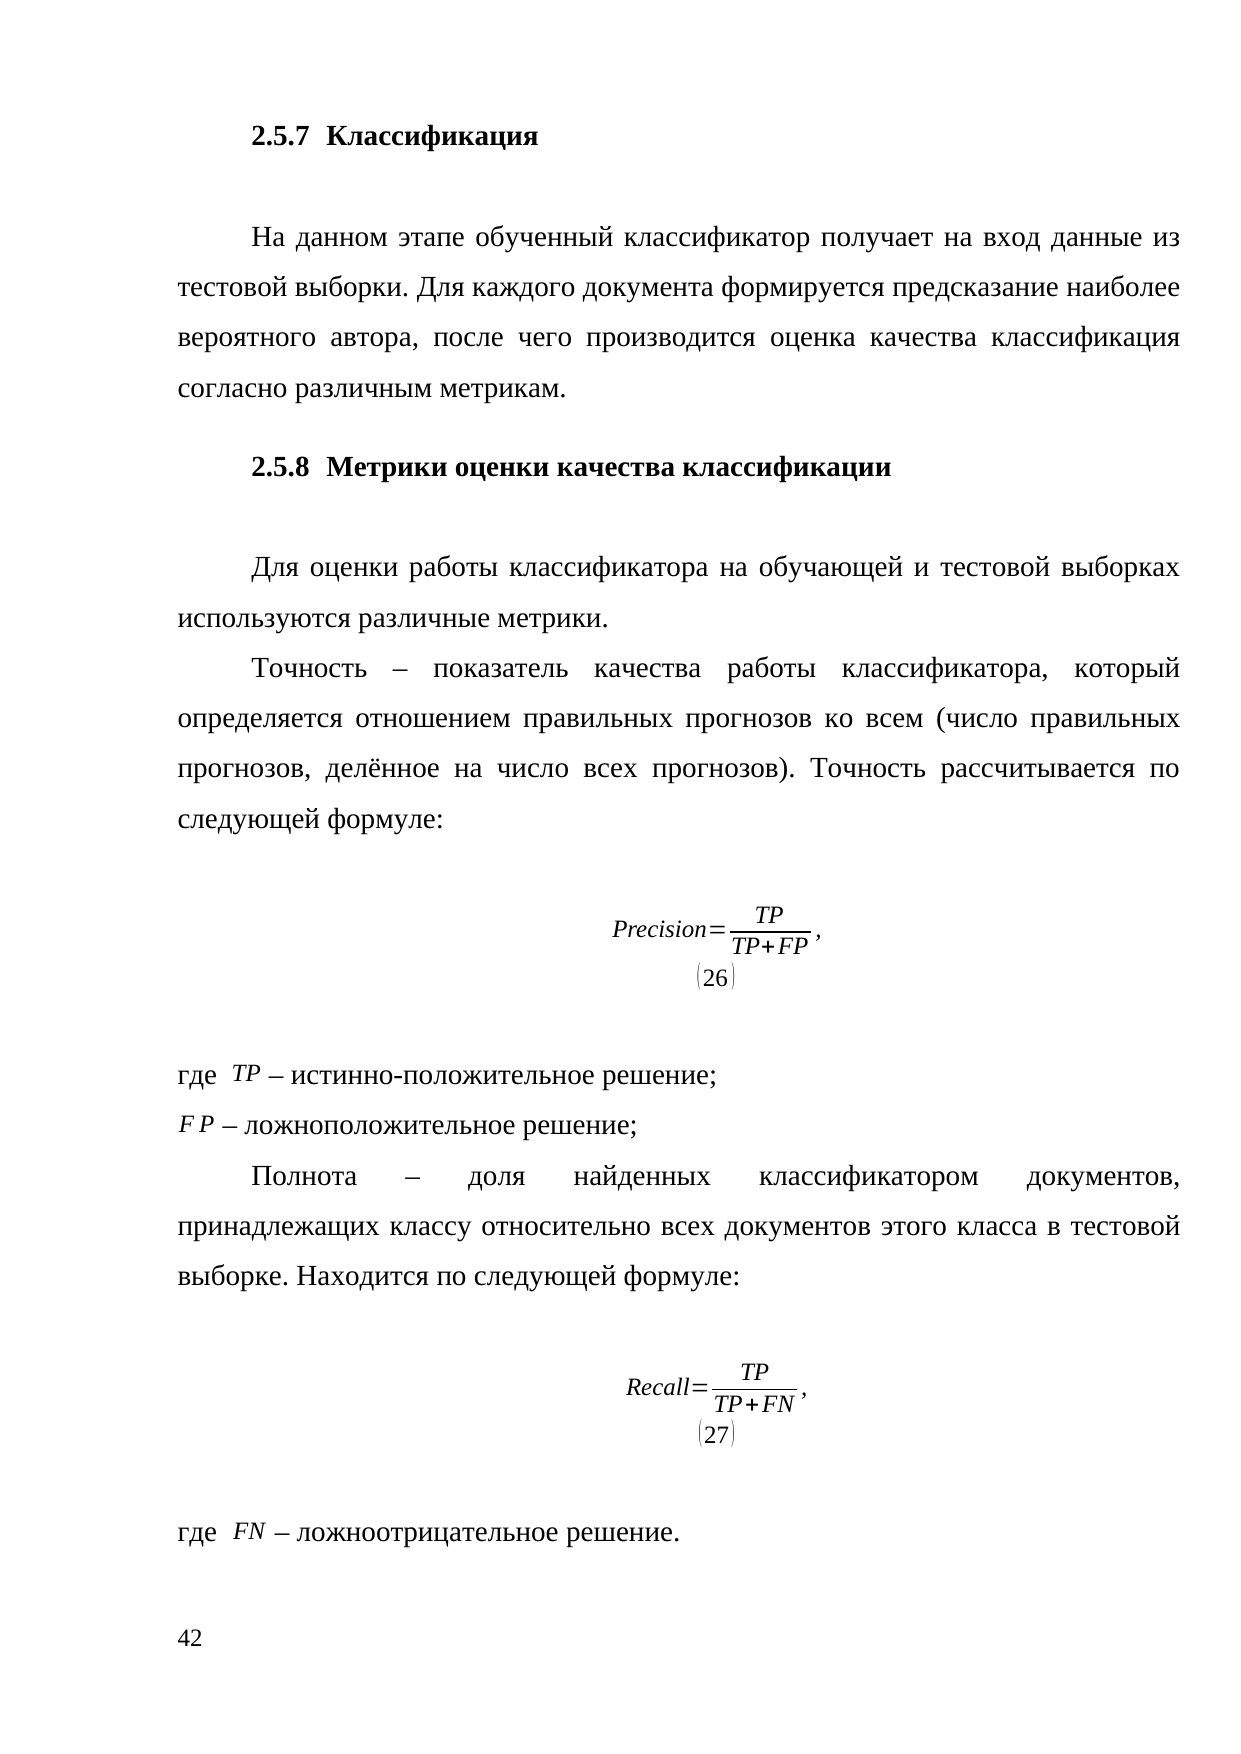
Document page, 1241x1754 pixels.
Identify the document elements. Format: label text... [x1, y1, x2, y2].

text где – истинно-положительное решение; [177, 1057, 1181, 1091]
text Полнота – доля найденных классификатором документов, принадлежащих классу относительно всех документов этого класса в тестовой выборке. Находится по следующей формуле: [177, 1158, 1181, 1292]
text – ложноположительное решение; [177, 1107, 1181, 1141]
text На данном этапе обученный классификатор получает на вход данные из тестовой выборки. Для каждого документа формируется предсказание наиболее вероятного автора, после чего производится оценка качества классификация согласно различным метрикам. [177, 219, 1181, 403]
subtitle Метрики оценки качества классификации [251, 449, 1181, 482]
text где – ложноотрицательное решение. [177, 1514, 1181, 1548]
subtitle Классификация [251, 118, 1181, 152]
text Для оценки работы классификатора на обучающей и тестовой выборках используются различные метрики. [177, 549, 1181, 633]
text Точность – показатель качества работы классификатора, который определяется отношением правильных прогнозов ко всем (число правильных прогнозов, делённое на число всех прогнозов). Точность рассчитывается по следующей формуле: [177, 650, 1181, 834]
